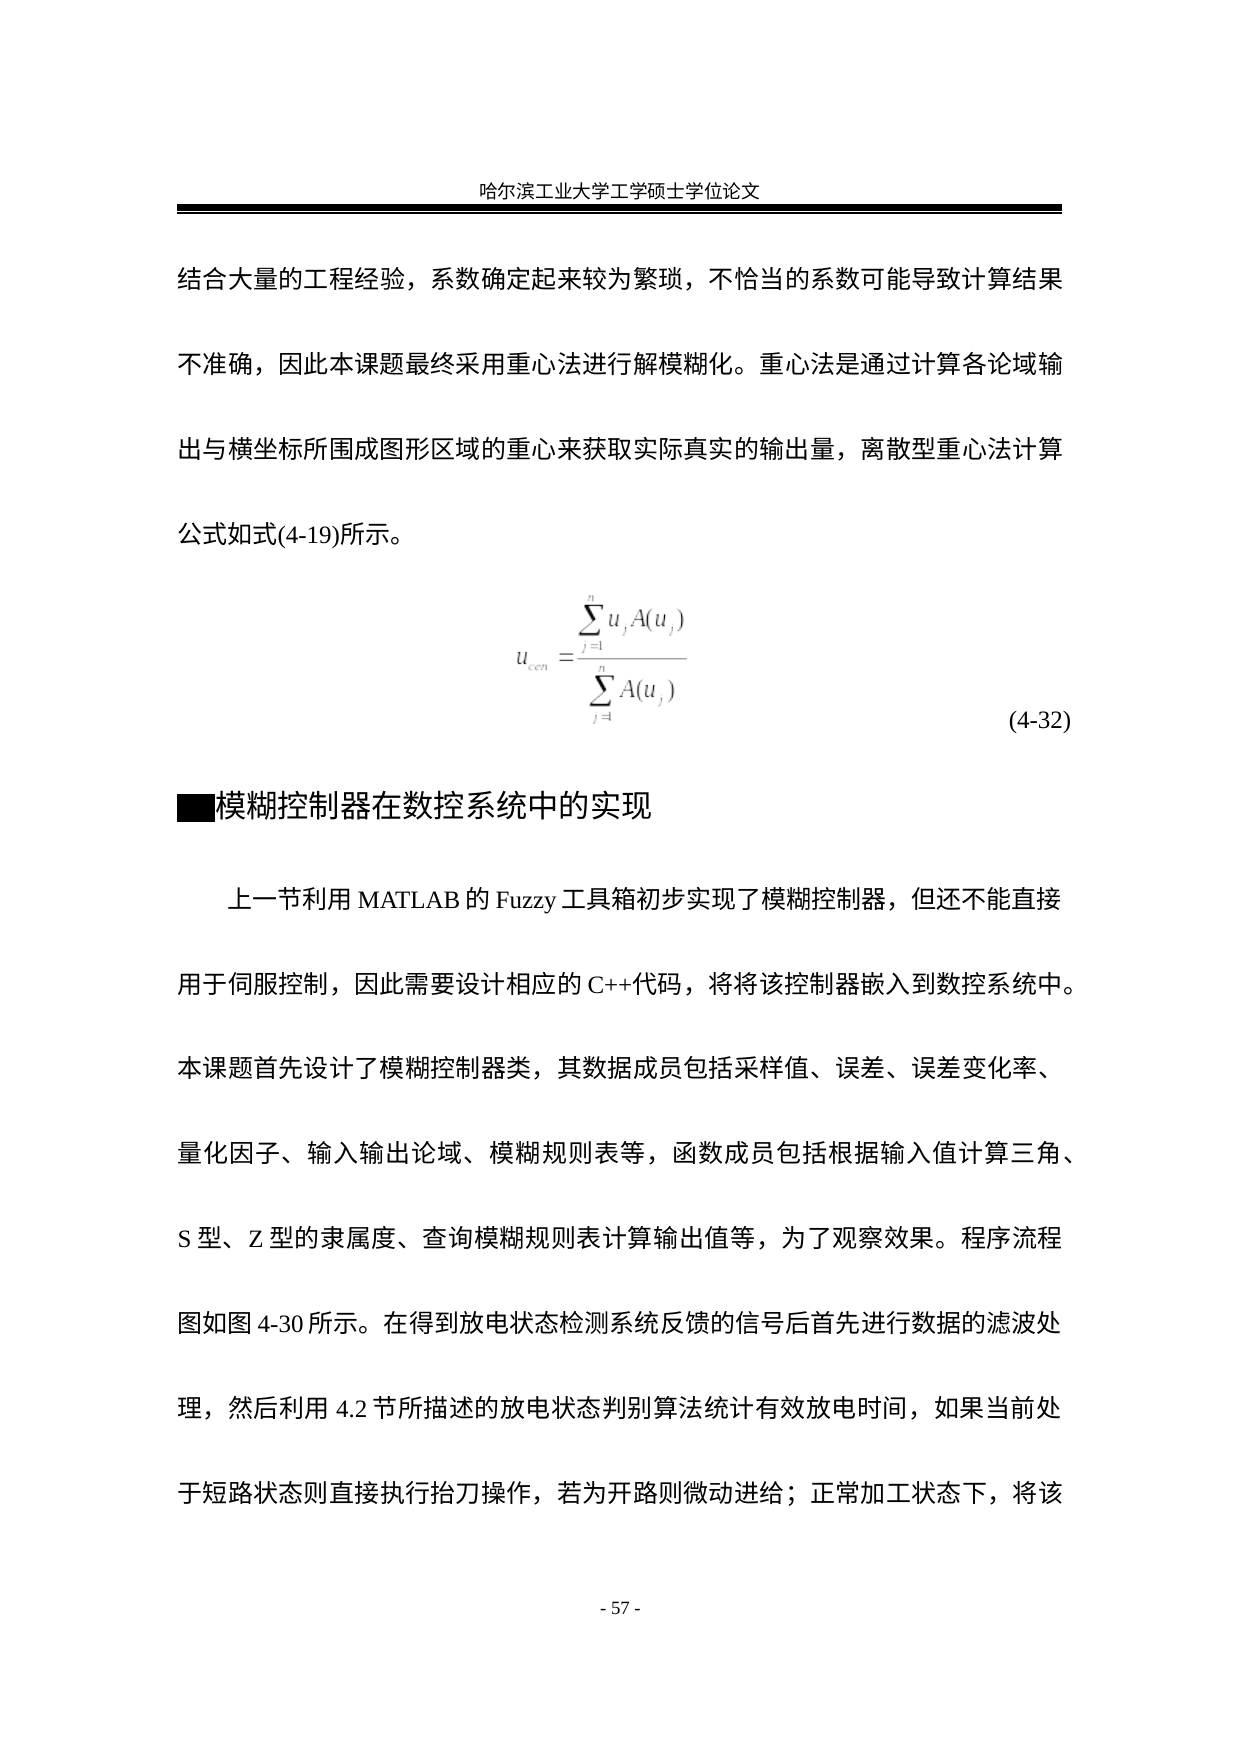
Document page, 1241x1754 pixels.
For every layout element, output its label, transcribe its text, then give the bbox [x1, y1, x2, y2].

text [177, 244, 1063, 566]
subtitle 模糊控制器在数控系统中的实现 [177, 769, 1063, 837]
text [177, 863, 1063, 1526]
